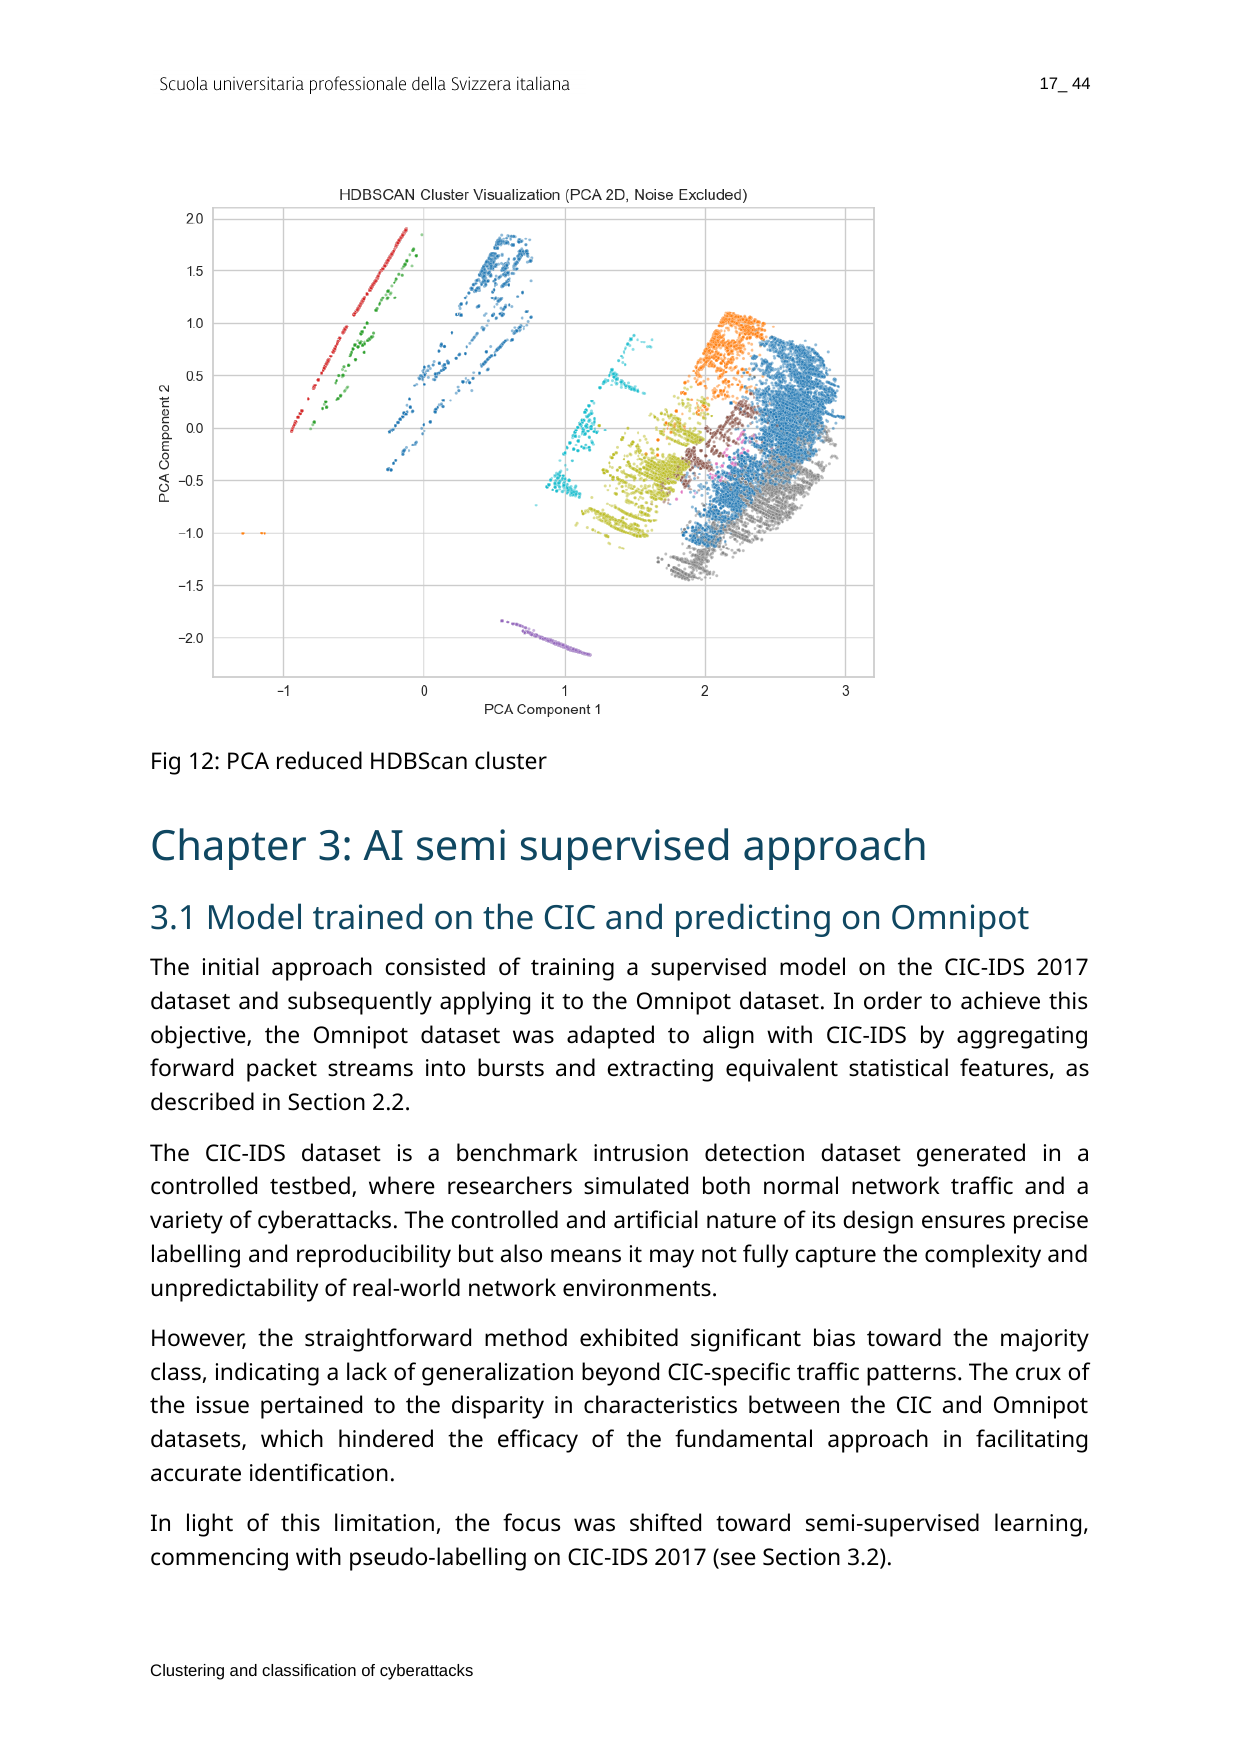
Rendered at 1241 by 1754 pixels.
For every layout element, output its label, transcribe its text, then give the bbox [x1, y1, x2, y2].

text The CIC-IDS dataset is a benchmark intrusion detection dataset generated in a controlled testbed, where researchers simulated both normal network traffic and a variety of cyberattacks. The controlled and artificial nature of its design ensures precise labelling and reproducibility but also means it may not fully capture the complexity and unpredictability of real-world network environments. [150, 1136, 1090, 1303]
text The initial approach consisted of training a supervised model on the CIC-IDS 2017 dataset and subsequently applying it to the Omnipot dataset. In order to achieve this objective, the Omnipot dataset was adapted to align with CIC-IDS by aggregating forward packet streams into bursts and extracting equivalent statistical features, as described in Section 2.2. [150, 951, 1090, 1117]
text In light of this limitation, the focus was shifted toward semi-supervised learning, commencing with pseudo-labelling on CIC-IDS 2017 (see Section 3.2). [150, 1507, 1090, 1572]
text Fig 12: PCA reduced HDBScan cluster [150, 744, 1090, 776]
subtitle 3.1 Model trained on the CIC and predicting on Omnipot [150, 894, 1090, 939]
text However, the straightforward method exhibited significant bias toward the majority class, indicating a lack of generalization beyond CIC-specific traffic patterns. The crux of the issue pertained to the disparity in characteristics between the CIC and Omnipot datasets, which hindered the efficacy of the fundamental approach in facilitating accurate identification. [150, 1322, 1090, 1488]
picture [152, 70, 586, 98]
picture [150, 179, 883, 726]
subtitle Chapter 3: AI semi supervised approach [150, 816, 1090, 873]
